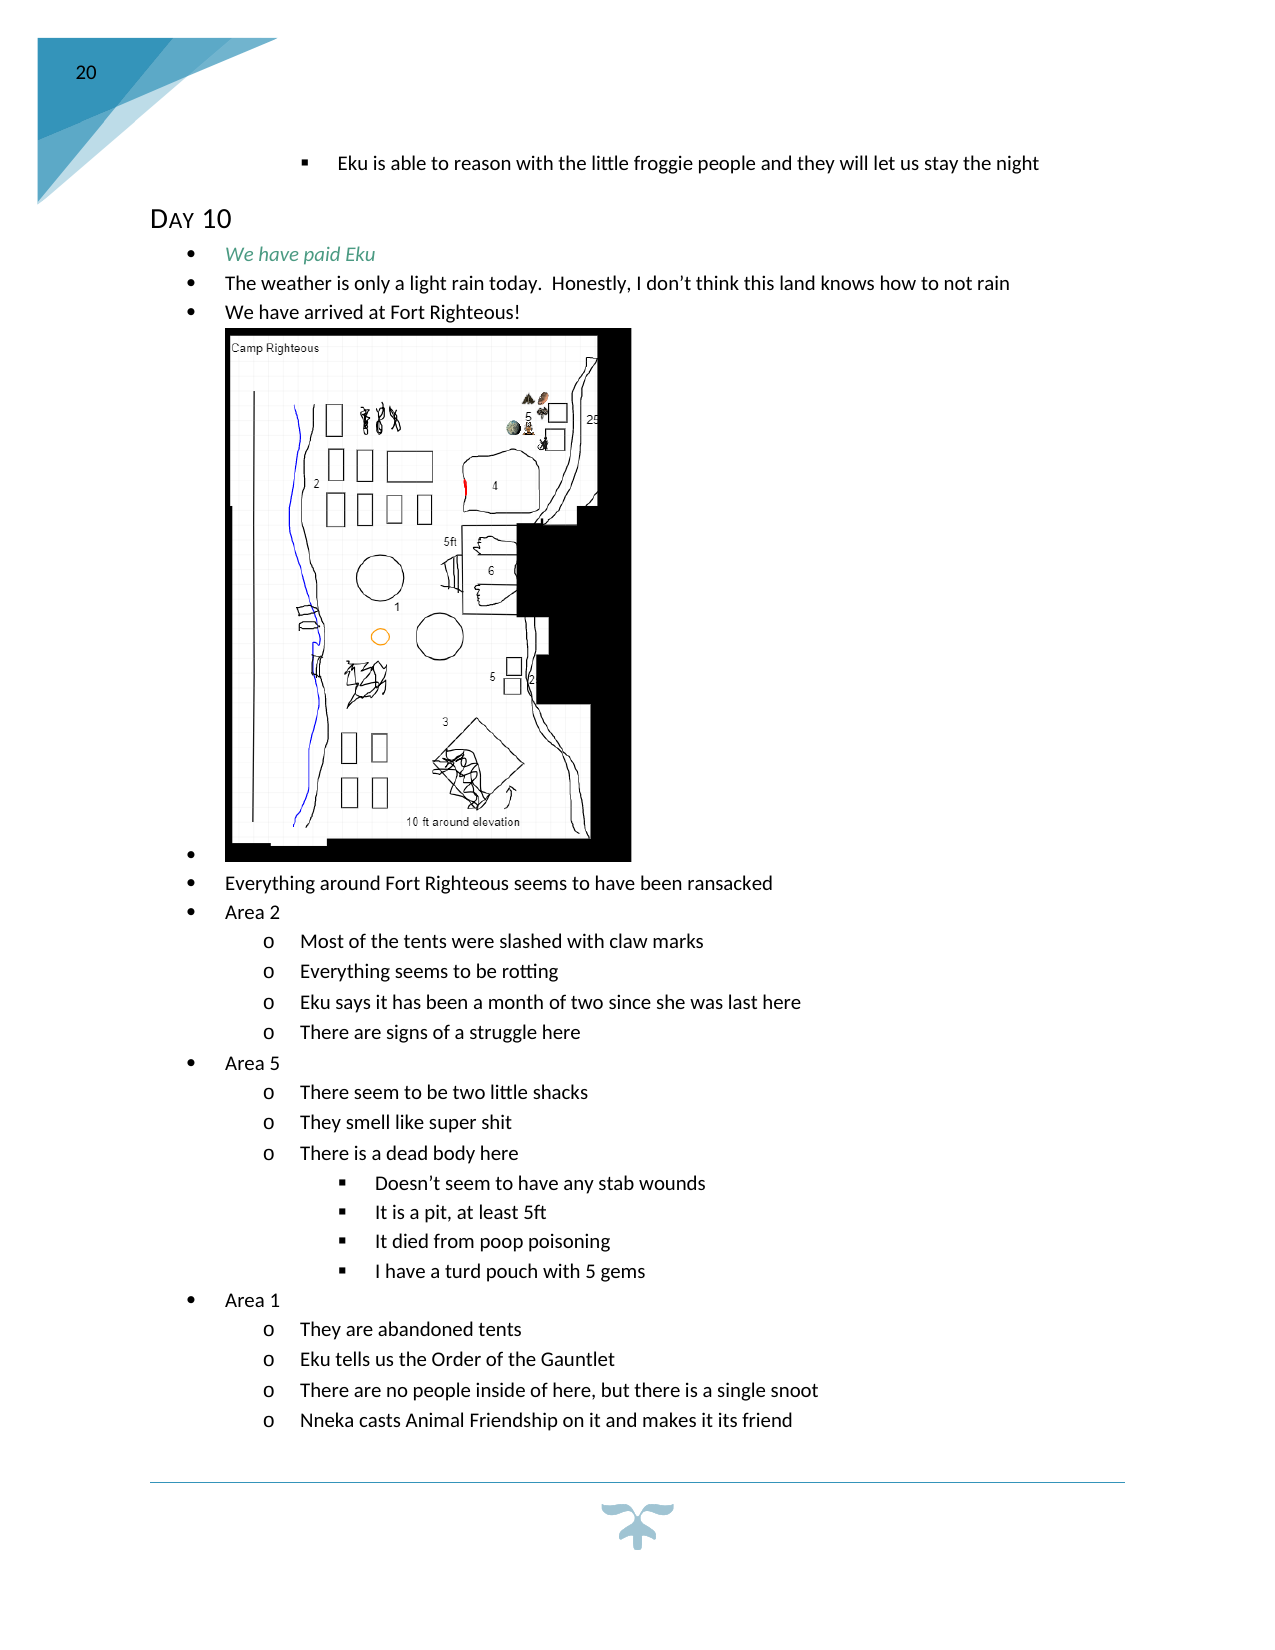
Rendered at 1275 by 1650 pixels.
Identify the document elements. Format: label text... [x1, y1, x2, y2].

picture [37, 37, 279, 206]
list One of their names is Zagmira [601, 1504, 674, 1550]
list They smell like super shit [262, 1109, 1125, 1136]
list I have a turd pouch with 5 gems [337, 1258, 1125, 1283]
picture [225, 328, 632, 862]
list Nneka casts Animal Friendship on it and makes it its friend [262, 1407, 1125, 1434]
list We have arrived at Fort Righteous! [187, 299, 1125, 325]
list Area 1 [187, 1287, 1125, 1312]
list Area 2 [187, 899, 1125, 924]
list Doesn’t seem to have any stab wounds [337, 1170, 1125, 1196]
list They are abandoned tents [262, 1316, 1125, 1343]
list It is a pit, at least 5ft [337, 1199, 1125, 1225]
list Everything around Fort Righteous seems to have been ransacked [187, 870, 1125, 895]
list There seem to be two little shacks [262, 1079, 1125, 1106]
list Eku says it has been a month of two since she was last here [262, 989, 1125, 1016]
list There are signs of a struggle here [262, 1019, 1125, 1046]
list Eku tells us the Order of the Gauntlet [262, 1347, 1125, 1373]
list Eku is able to reason with the little froggie people and they will let us stay the night [300, 150, 1125, 175]
list Most of the tents were slashed with claw marks [262, 928, 1125, 955]
list There are no people inside of here, but there is a single snoot [262, 1377, 1125, 1403]
list There is a dead body here [262, 1140, 1125, 1166]
list Everything seems to be rotting [262, 959, 1125, 985]
list It died from poop poisoning [337, 1229, 1125, 1254]
list The weather is only a light rain today. Honestly, I don’t think this land knows how to not rain [187, 270, 1125, 296]
list Area 5 [187, 1050, 1125, 1075]
list We have paid Eku [187, 241, 1125, 266]
subtitle Day 10 [150, 200, 1125, 236]
